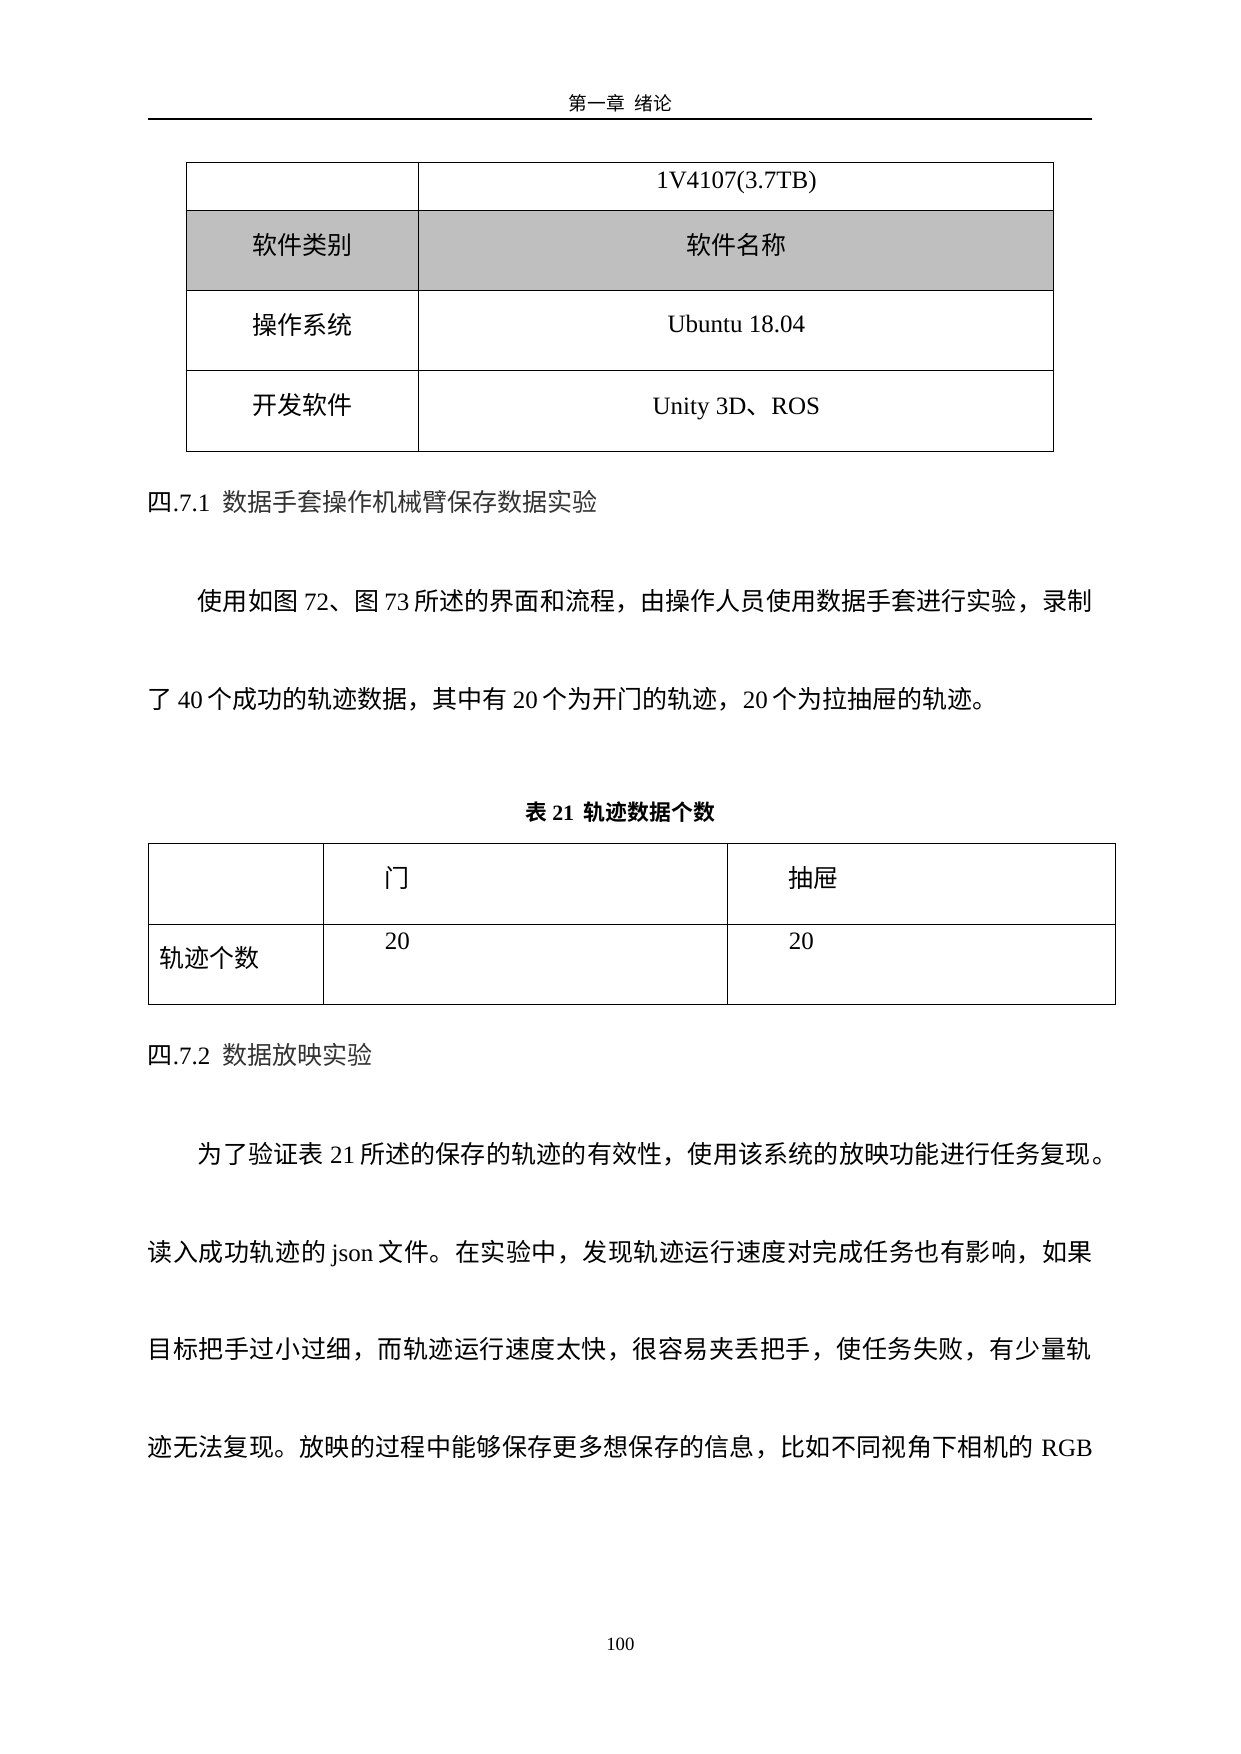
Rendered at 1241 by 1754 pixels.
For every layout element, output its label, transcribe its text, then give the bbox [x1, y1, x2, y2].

table_cell 软件类别 [187, 211, 418, 290]
table_cell 20 [324, 925, 727, 1004]
table_cell 硬盘 [187, 163, 418, 210]
table_cell 软件名称 [419, 211, 1053, 290]
table_cell Ubuntu 18.04 [419, 291, 1053, 370]
subtitle 数据手套操作机械臂保存数据实验 [148, 468, 1092, 533]
table_cell 开发软件 [187, 371, 418, 451]
subtitle 数据放映实验 [148, 1021, 1092, 1086]
table_header 门 [324, 844, 727, 923]
table_header [149, 844, 323, 923]
table_header 抽屉 [728, 844, 1115, 923]
table_cell 轨迹个数 [149, 925, 323, 1004]
table_cell 操作系统 [187, 291, 418, 370]
text 表 21 轨迹数据个数 [148, 795, 1092, 827]
text 使用如图 72、图73所述的界面和流程，由操作人员使用数据手套进行实验，录制了40个成功的轨迹数据，其中有20个为开门的轨迹，20个为拉抽屉的轨迹。 [148, 567, 1092, 730]
table_cell 20 [728, 925, 1115, 1004]
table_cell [419, 163, 1053, 210]
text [148, 1121, 1092, 1478]
table_cell Unity 3D、ROS [419, 371, 1053, 451]
